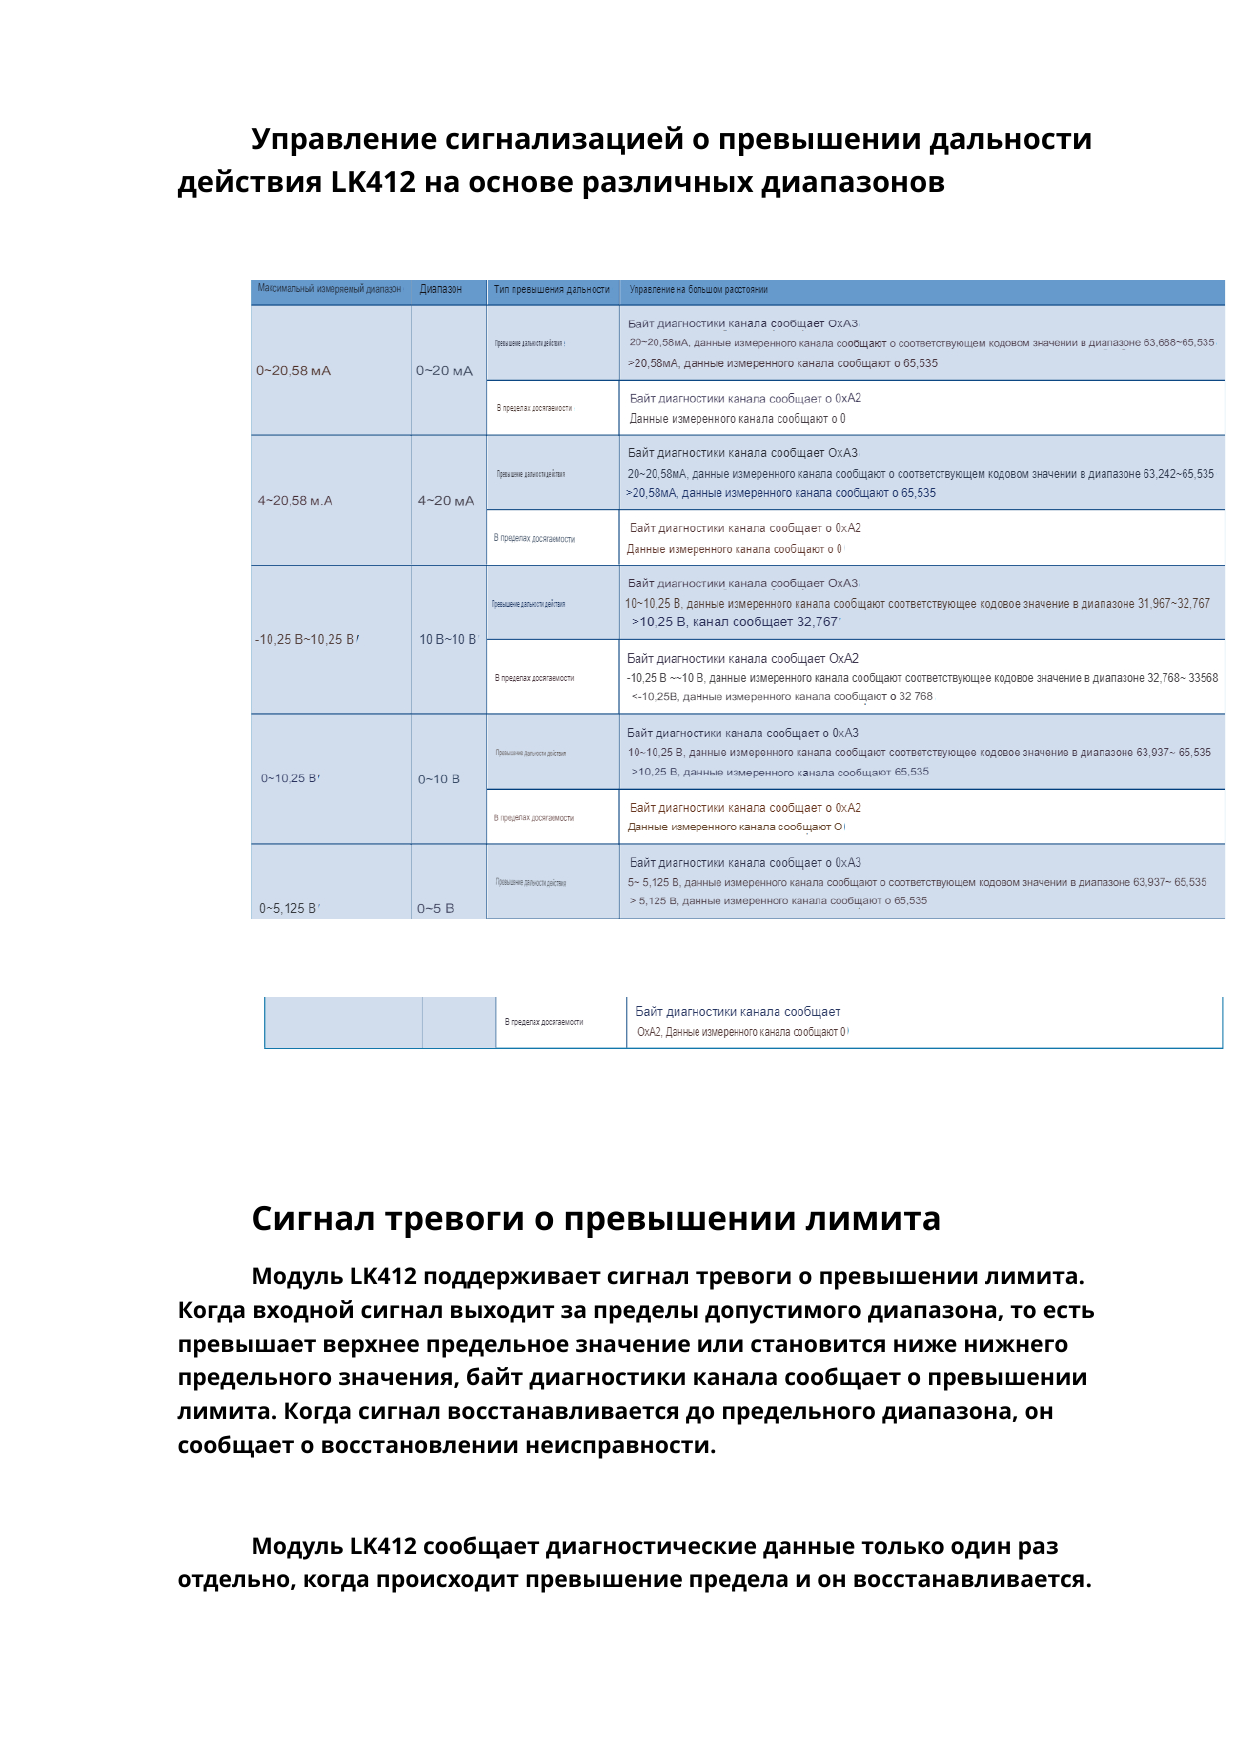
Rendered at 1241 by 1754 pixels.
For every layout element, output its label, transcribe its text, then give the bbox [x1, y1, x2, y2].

text Модуль LK412 сообщает диагностические данные только один раз отдельно, когда происходит превышение предела и он восстанавливается. [177, 1530, 1152, 1595]
picture [251, 280, 1226, 919]
text Управление сигнализацией о превышении дальности действия LK412 на основе различных диапазонов [177, 118, 1152, 201]
text Сигнал тревоги о превышении лимита [177, 1194, 1152, 1240]
picture [251, 997, 1226, 1057]
text Модуль LK412 поддерживает сигнал тревоги о превышении лимита. Когда входной сигнал выходит за пределы допустимого диапазона, то есть превышает верхнее предельное значение или становится ниже нижнего предельного значения, байт диагностики канала сообщает о превышении лимита. Когда сигнал восстанавливается до предельного диапазона, он сообщает о восстановлении неисправности. [177, 1260, 1152, 1460]
